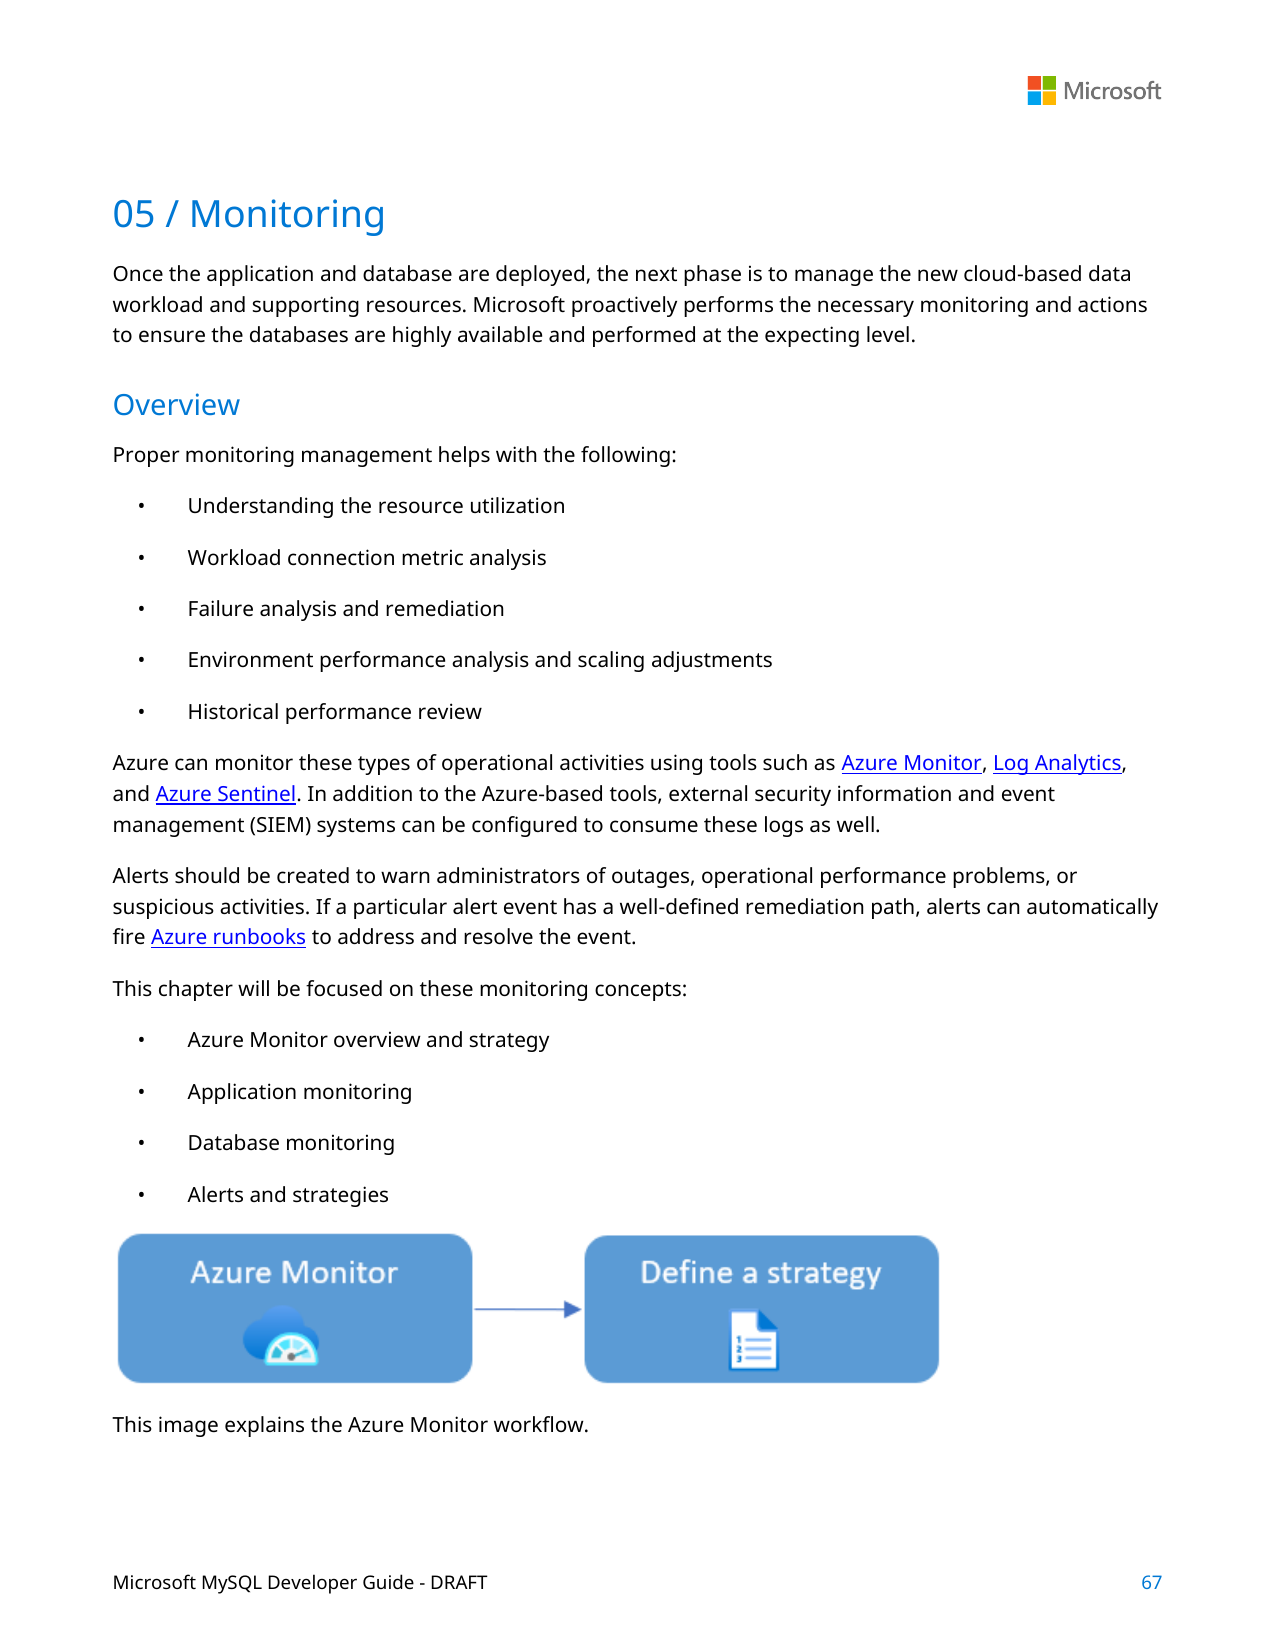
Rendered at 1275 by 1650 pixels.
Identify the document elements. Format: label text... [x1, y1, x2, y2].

list Failure analysis and remediation [137, 594, 1162, 623]
list Application monitoring [137, 1077, 1162, 1105]
list Historical performance review [137, 697, 1162, 726]
text Alerts should be created to warn administrators of outages, operational performance problems, or suspicious activities. If a particular alert event has a well-defined remediation path, alerts can automatically fire Azure runbooks to address and resolve the event. [112, 861, 1162, 951]
picture [1026, 75, 1163, 107]
text Once the application and database are deployed, the next phase is to manage the new cloud-based data workload and supporting resources. Microsoft proactively performs the necessary monitoring and actions to ensure the databases are highly available and performed at the expecting level. [112, 259, 1162, 349]
list Azure Monitor overview and strategy [137, 1025, 1162, 1054]
list Environment performance analysis and scaling adjustments [137, 646, 1162, 674]
list Workload connection metric analysis [137, 543, 1162, 571]
list Alerts and strategies [137, 1180, 1162, 1208]
text This chapter will be focused on these monitoring concepts: [112, 974, 1162, 1002]
list Understanding the resource utilization [137, 491, 1162, 520]
picture [112, 1231, 943, 1388]
text Proper monitoring management helps with the following: [112, 440, 1162, 468]
subtitle 05 / Monitoring [112, 187, 1162, 238]
text This image explains the Azure Monitor workflow. [112, 1411, 1162, 1439]
subtitle Overview [112, 384, 1162, 424]
list Database monitoring [137, 1128, 1162, 1157]
text Azure can monitor these types of operational activities using tools such as Azure Monitor, Log Analytics, and Azure Sentinel. In addition to the Azure-based tools, external security information and event management (SIEM) systems can be configured to consume these logs as well. [112, 748, 1162, 838]
